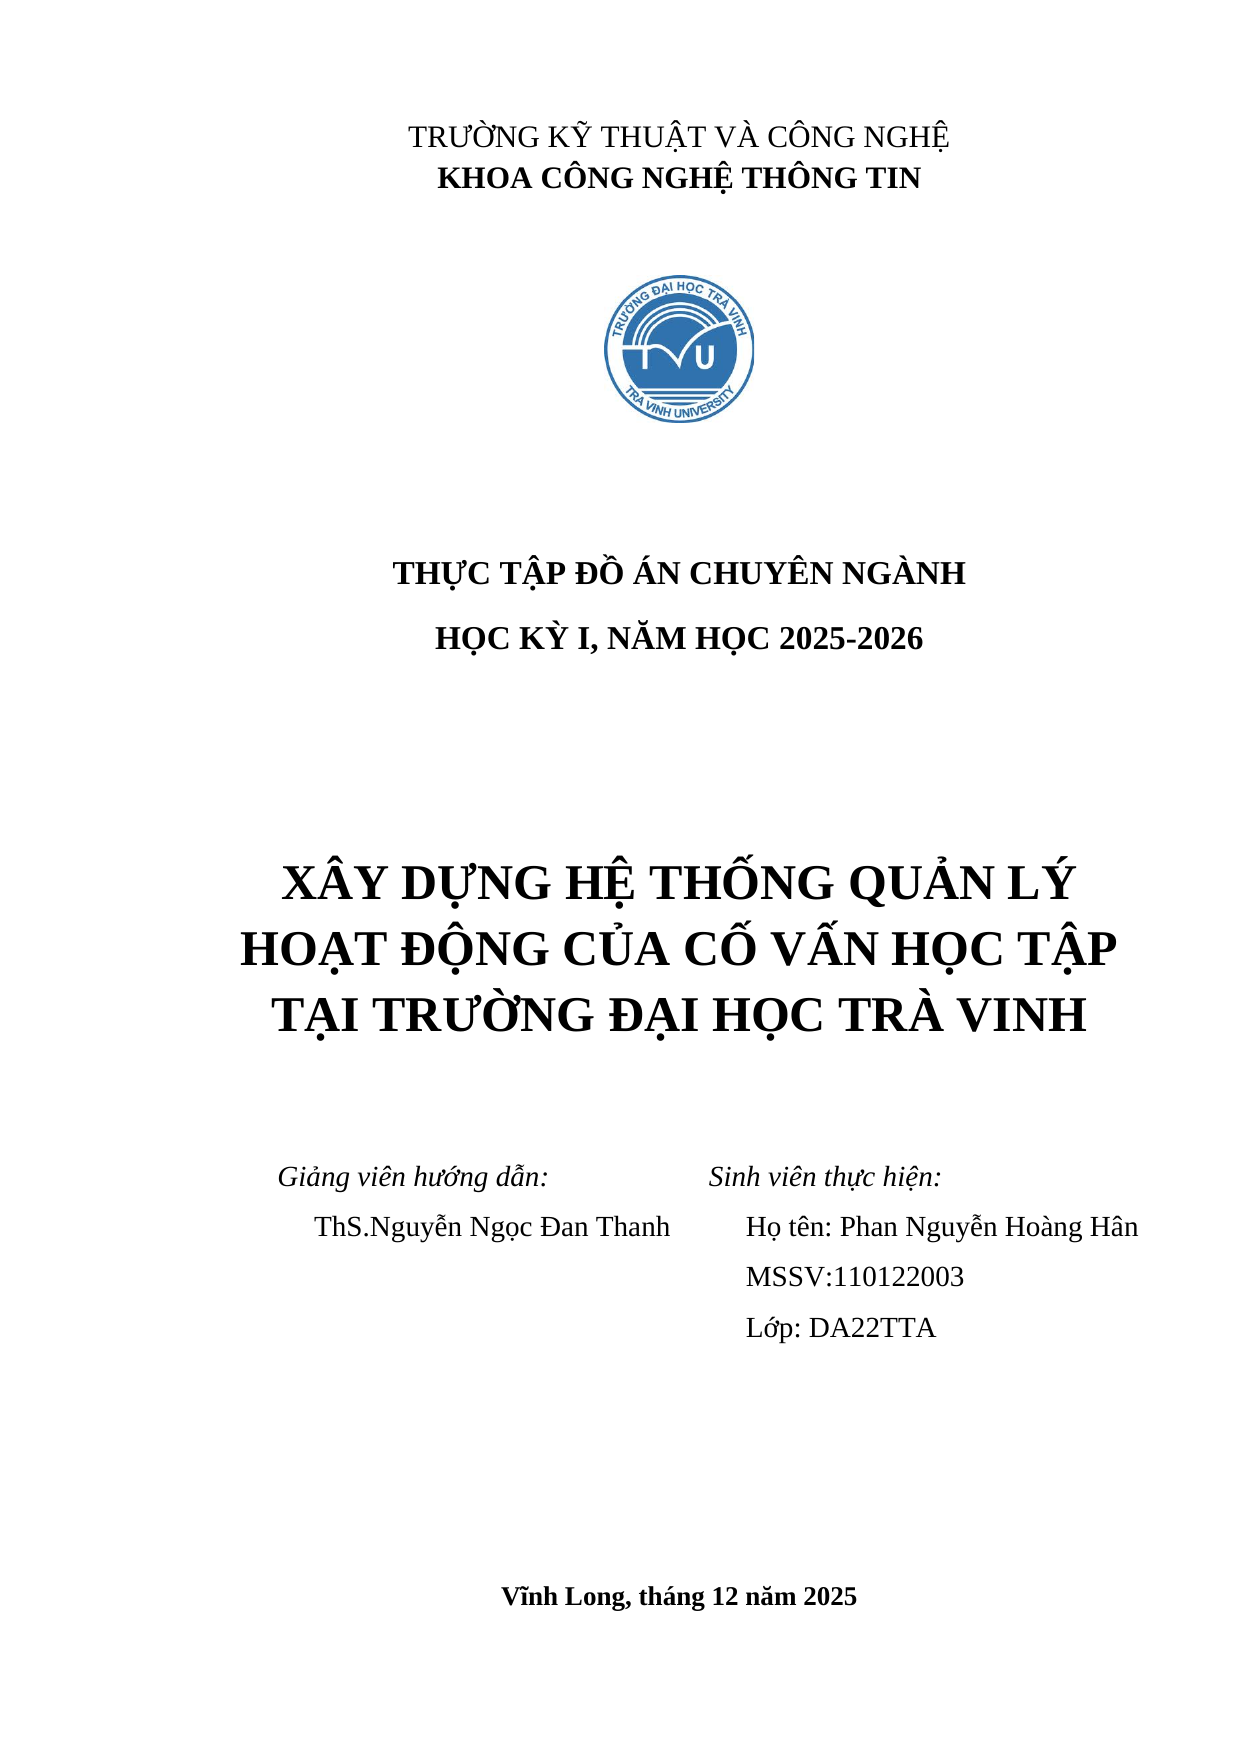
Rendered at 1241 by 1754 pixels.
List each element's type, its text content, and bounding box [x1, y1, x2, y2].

text THỰC TẬP ĐỒ ÁN CHUYÊN NGÀNH [207, 554, 1152, 592]
picture [604, 275, 755, 423]
text KHOA CÔNG NGHỆ THÔNG TIN [207, 159, 1152, 195]
table_header Sinh viên thực hiện: Họ tên: Phan Nguyễn Hoàng Hân MSSV:110122003 Lớp: DA22TTA [698, 1159, 1193, 1410]
text XÂY DỰNG HỆ THỐNG QUẢN LÝ HOẠT ĐỘNG CỦA CỐ VẤN HỌC TẬP TẠI TRƯỜNG ĐẠI HỌC TRÀ VINH [207, 853, 1152, 1043]
table_header Giảng viên hướng dẫn: ThS.Nguyễn Ngọc Đan Thanh [266, 1159, 697, 1410]
text TRƯỜNG KỸ THUẬT VÀ CÔNG NGHỆ [207, 118, 1152, 154]
text HỌC KỲ I, NĂM HỌC 2025-2026 [207, 618, 1152, 657]
text Vĩnh Long, tháng 12 năm 2025 [207, 1580, 1152, 1611]
